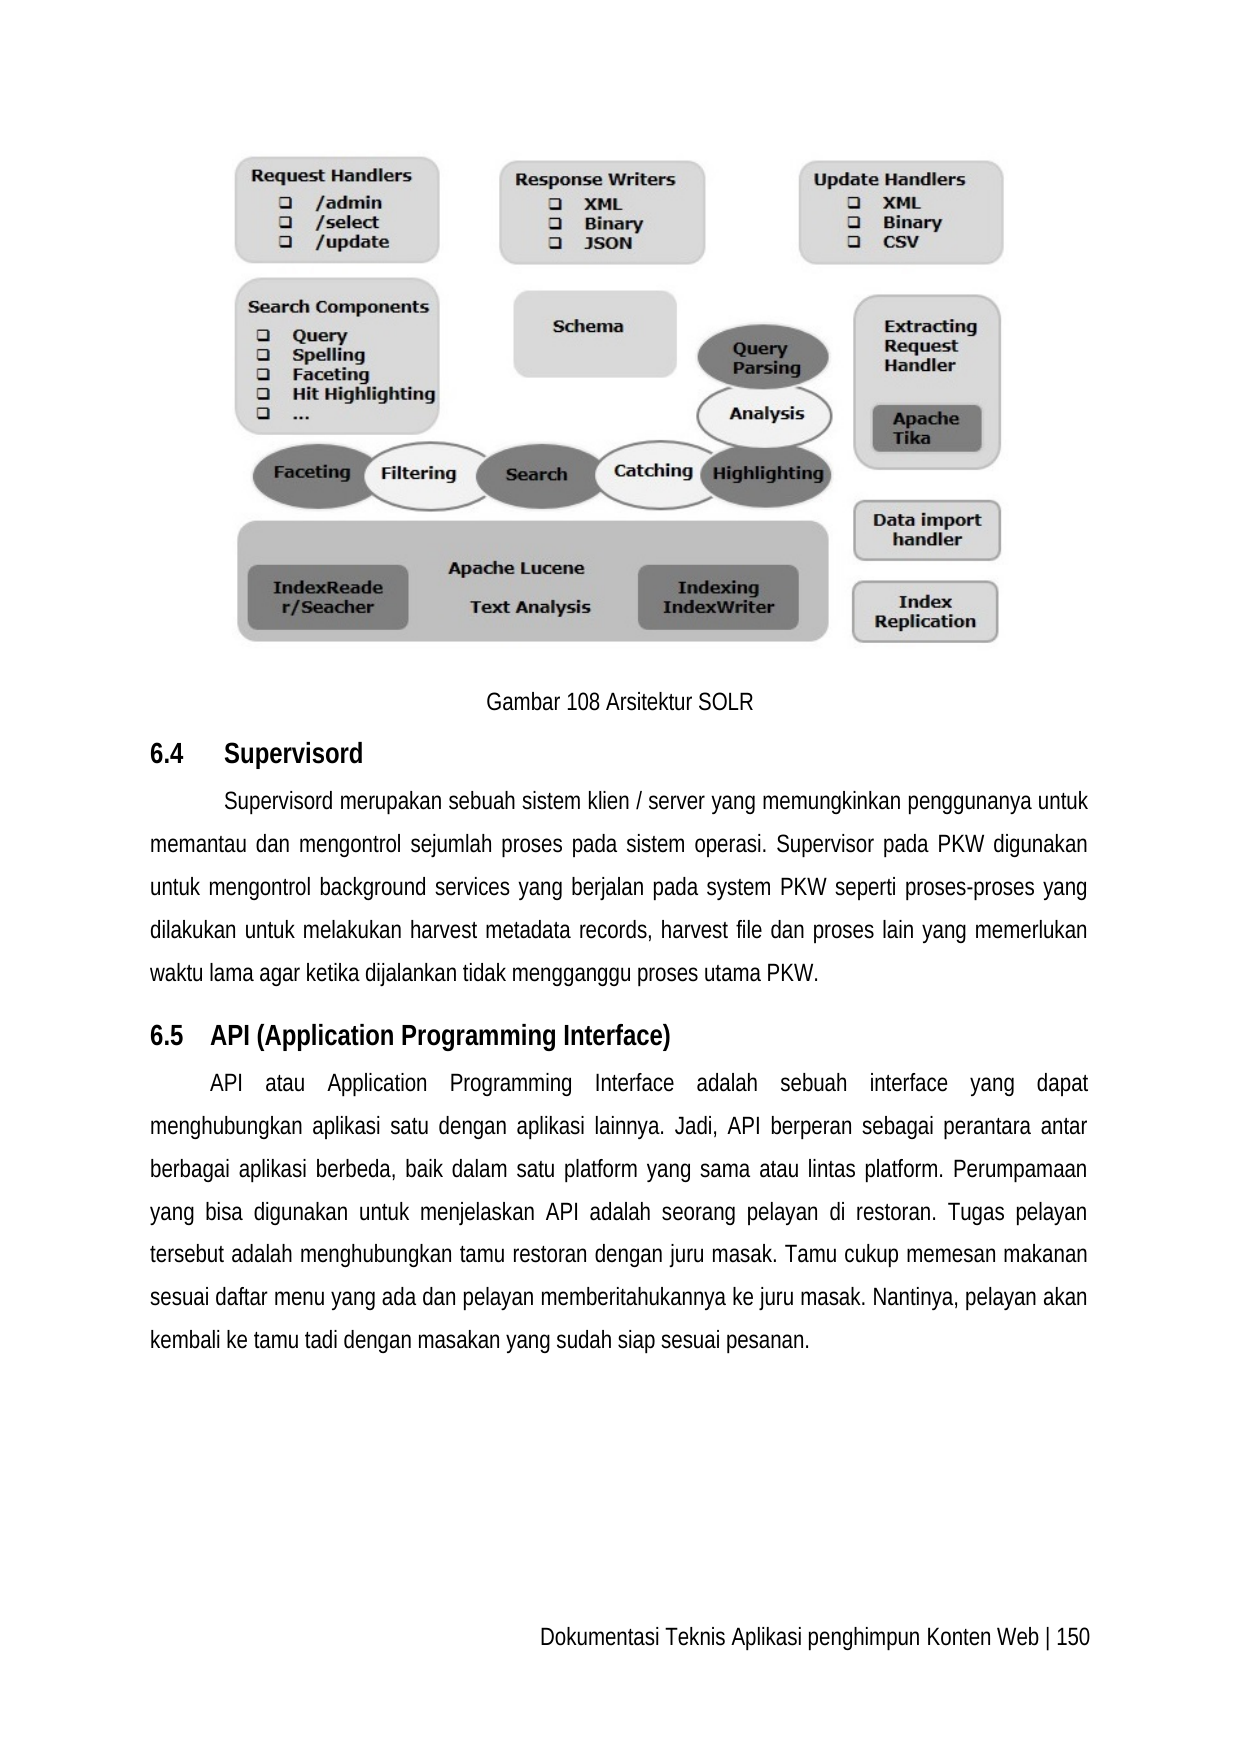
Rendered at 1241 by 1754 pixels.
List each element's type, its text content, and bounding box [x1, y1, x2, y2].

subtitle API (Application Programming Interface) [150, 1018, 1090, 1051]
subtitle Supervisord [150, 736, 1090, 770]
picture [231, 150, 1009, 656]
text API atau Application Programming Interface adalah sebuah interface yang dapat menghubungkan aplikasi satu dengan aplikasi lainnya. Jadi, API berperan sebagai perantara antar berbagai aplikasi berbeda, baik dalam satu platform yang sama atau lintas platform. Perumpamaan yang bisa digunakan untuk menjelaskan API adalah seorang pelayan di restoran. Tugas pelayan tersebut adalah menghubungkan tamu restoran dengan juru masak. Tamu cukup memesan makanan sesuai daftar menu yang ada dan pelayan memberitahukannya ke juru masak. Nantinya, pelayan akan kembali ke tamu tadi dengan masakan yang sudah siap sesuai pesanan. [150, 1068, 1090, 1354]
text Supervisord merupakan sebuah sistem klien / server yang memungkinkan penggunanya untuk memantau dan mengontrol sejumlah proses pada sistem operasi. Supervisor pada PKW digunakan untuk mengontrol background services yang berjalan pada system PKW seperti proses-proses yang dilakukan untuk melakukan harvest metadata records, harvest file dan proses lain yang memerlukan waktu lama agar ketika dijalankan tidak mengganggu proses utama PKW. [150, 786, 1090, 987]
